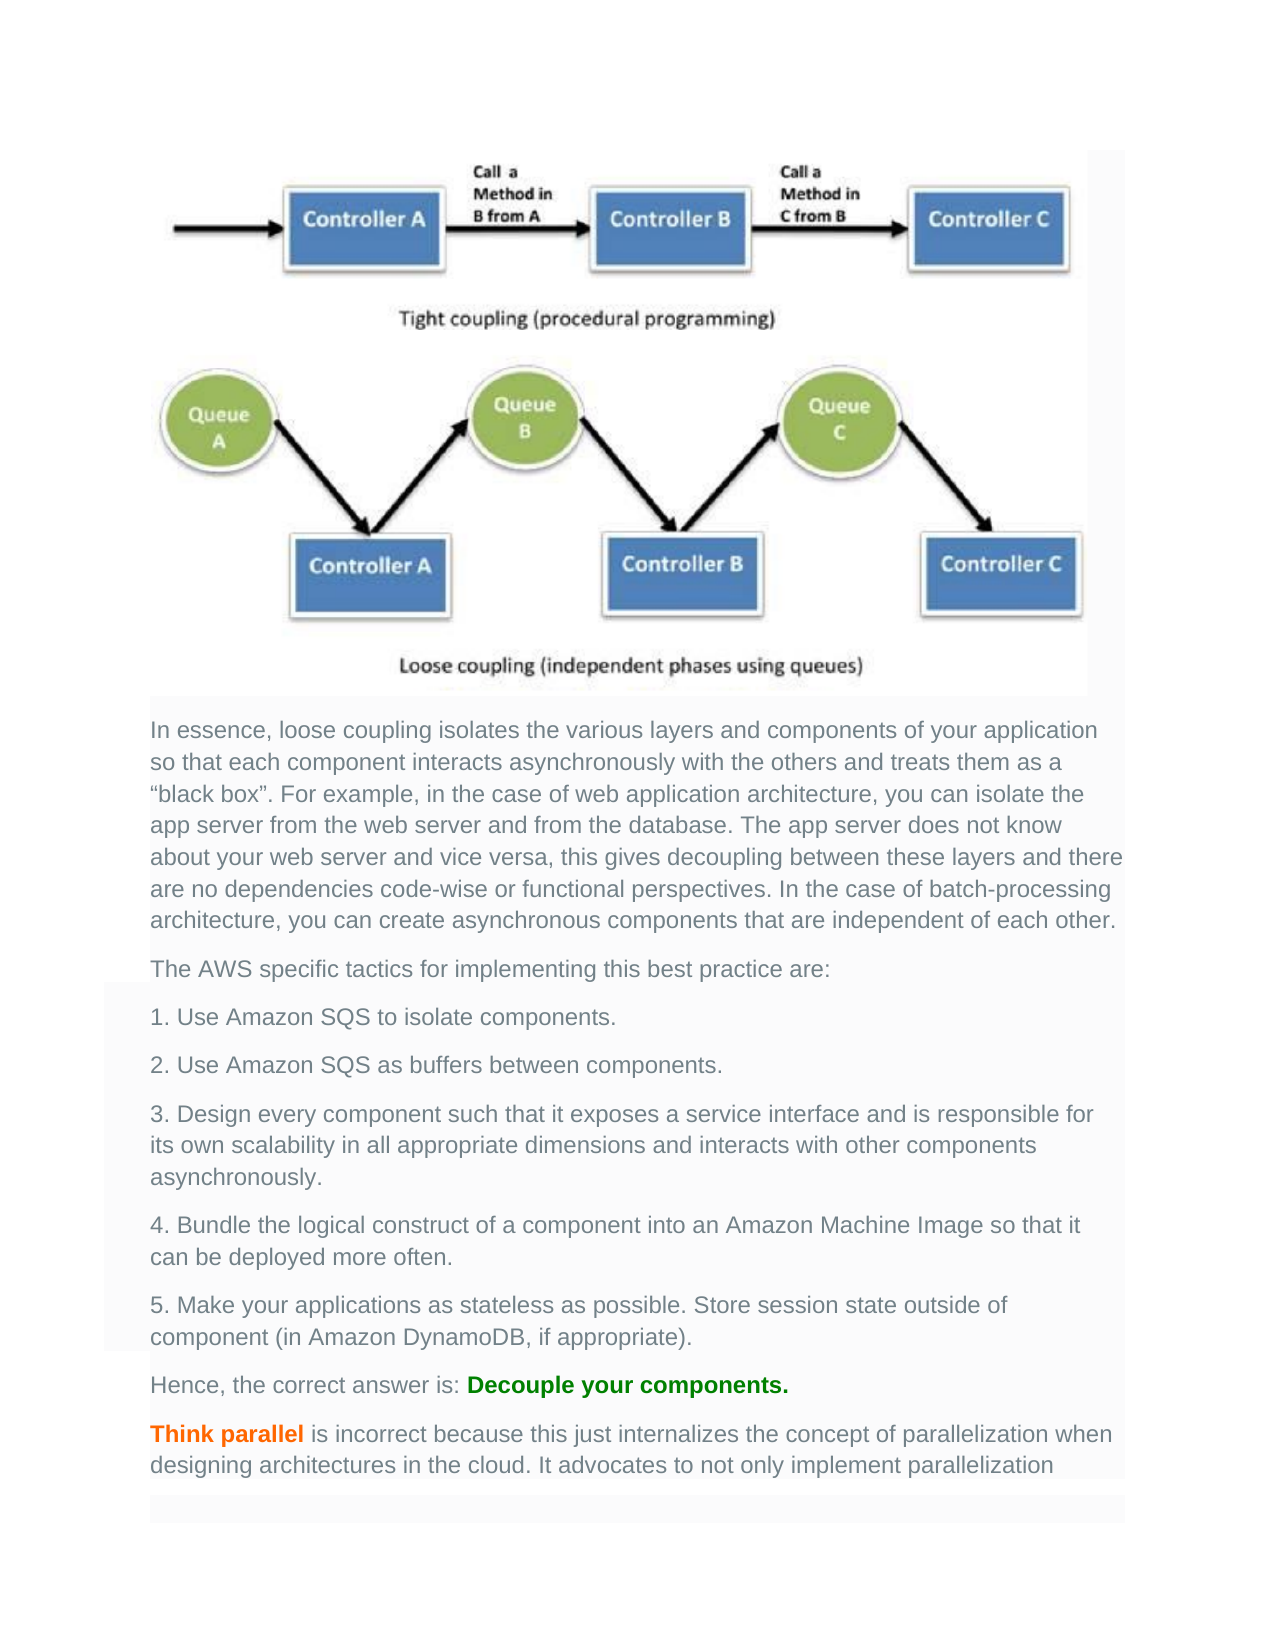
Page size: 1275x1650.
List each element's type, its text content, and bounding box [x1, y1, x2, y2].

text 1. Use Amazon SQS to isolate components. [104, 1003, 1125, 1031]
text The AWS specific tactics for implementing this best practice are: [150, 955, 1125, 982]
text Hence, the correct answer is: Decouple your components. [150, 1371, 1125, 1399]
text 4. Bundle the logical construct of a component into an Amazon Machine Image so that it can be deployed more often. [104, 1211, 1125, 1271]
text In essence, loose coupling isolates the various layers and components of your application so that each component interacts asynchronously with the others and treats them as a “black box”. For example, in the case of web application architecture, you can isolate the app server from the web server and from the database. The app server does not know about your web server and vice versa, this gives decoupling between these layers and there are no dependencies code-wise or functional perspectives. In the case of batch-processing architecture, you can create asynchronous components that are independent of each other. [150, 716, 1125, 934]
text 3. Design every component such that it exposes a service interface and is responsible for its own scalability in all appropriate dimensions and interacts with other components asynchronously. [104, 1100, 1125, 1191]
text 2. Use Amazon SQS as buffers between components. [104, 1051, 1125, 1079]
text 5. Make your applications as stateless as possible. Store session state outside of component (in Amazon DynamoDB, if appropriate). [104, 1291, 1125, 1351]
picture [150, 150, 1088, 696]
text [150, 1420, 1125, 1479]
